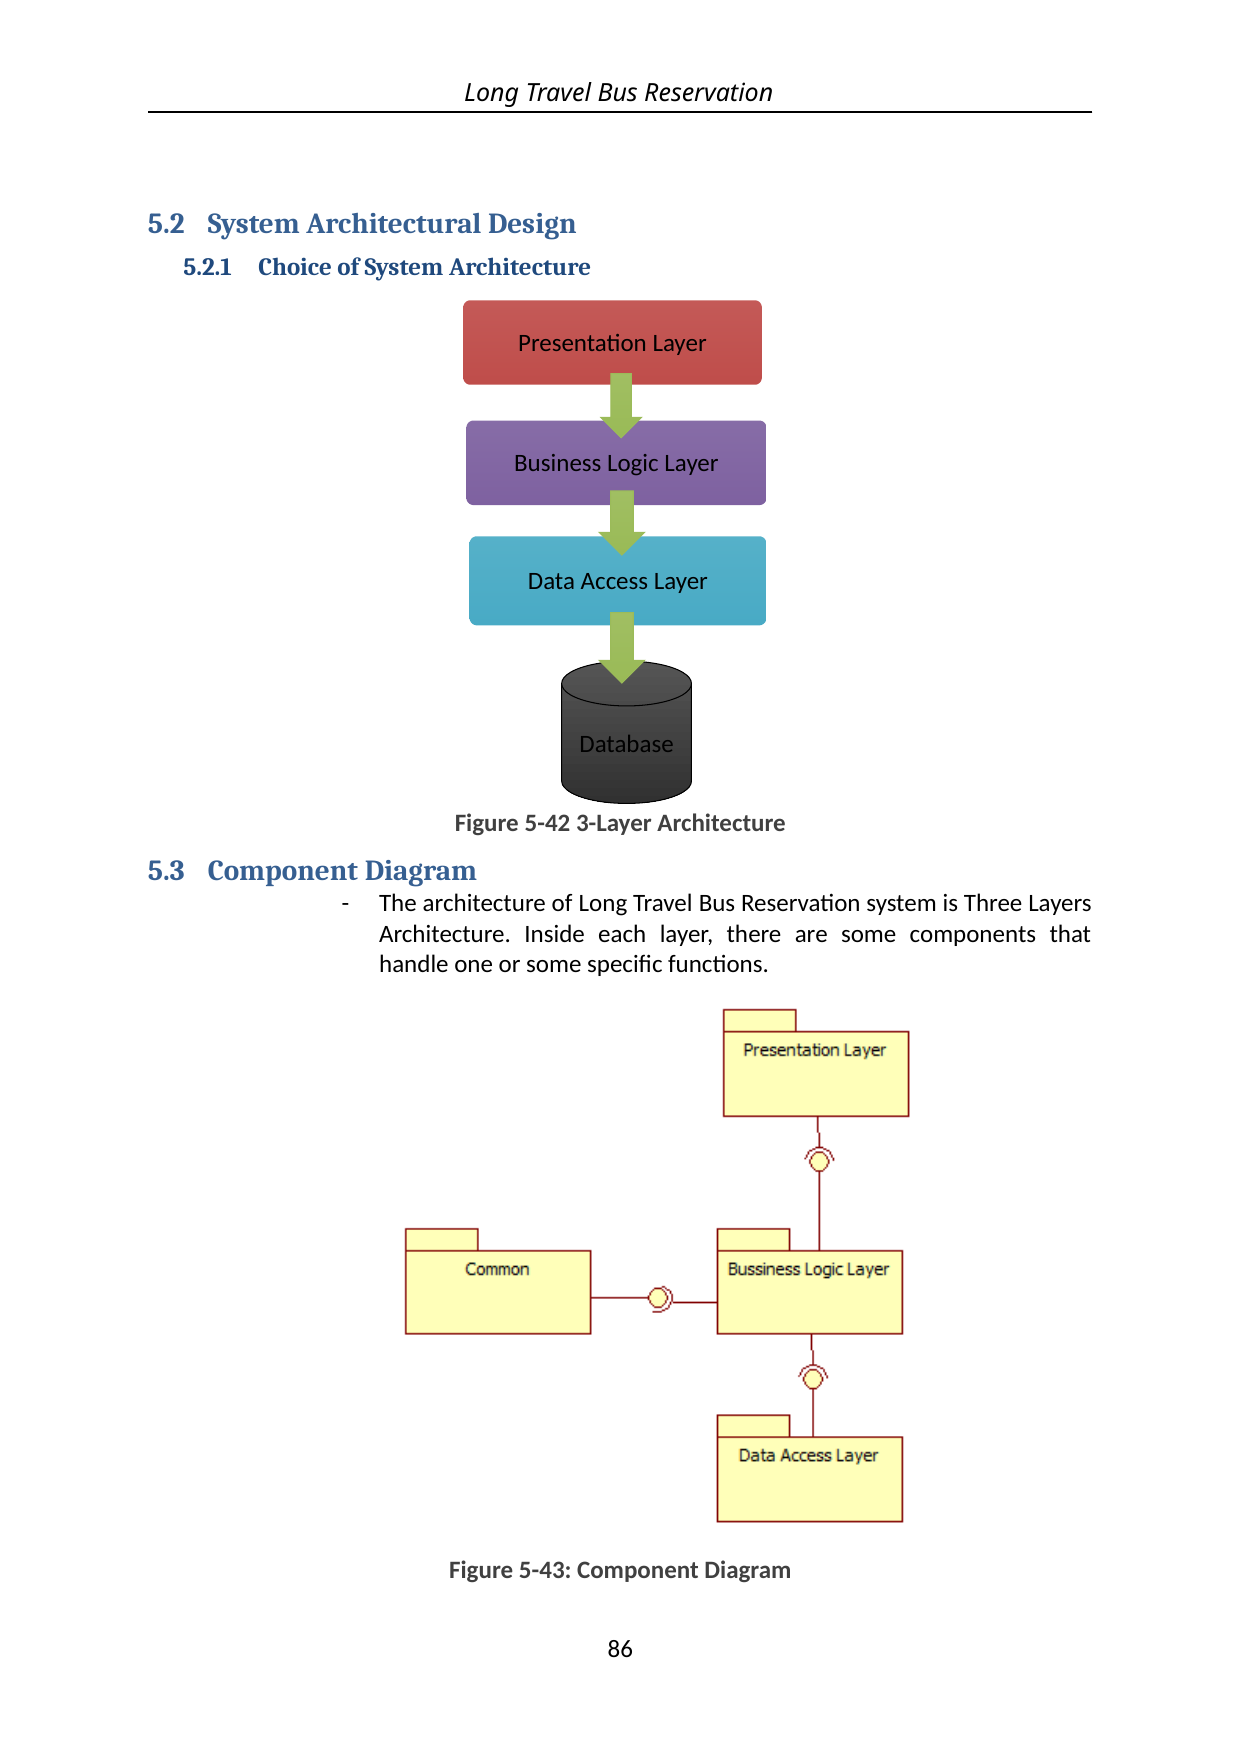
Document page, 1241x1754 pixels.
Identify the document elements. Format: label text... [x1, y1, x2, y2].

subtitle System Architectural Design [148, 207, 1092, 240]
subtitle Component Diagram [148, 854, 1092, 887]
list The architecture of Long Travel Bus Reservation system is Three Layers Architecture. Inside each layer, there are some components that handle one or some specific functions. [341, 887, 1092, 979]
subtitle Choice of System Architecture [183, 253, 1092, 282]
picture [374, 978, 941, 1554]
